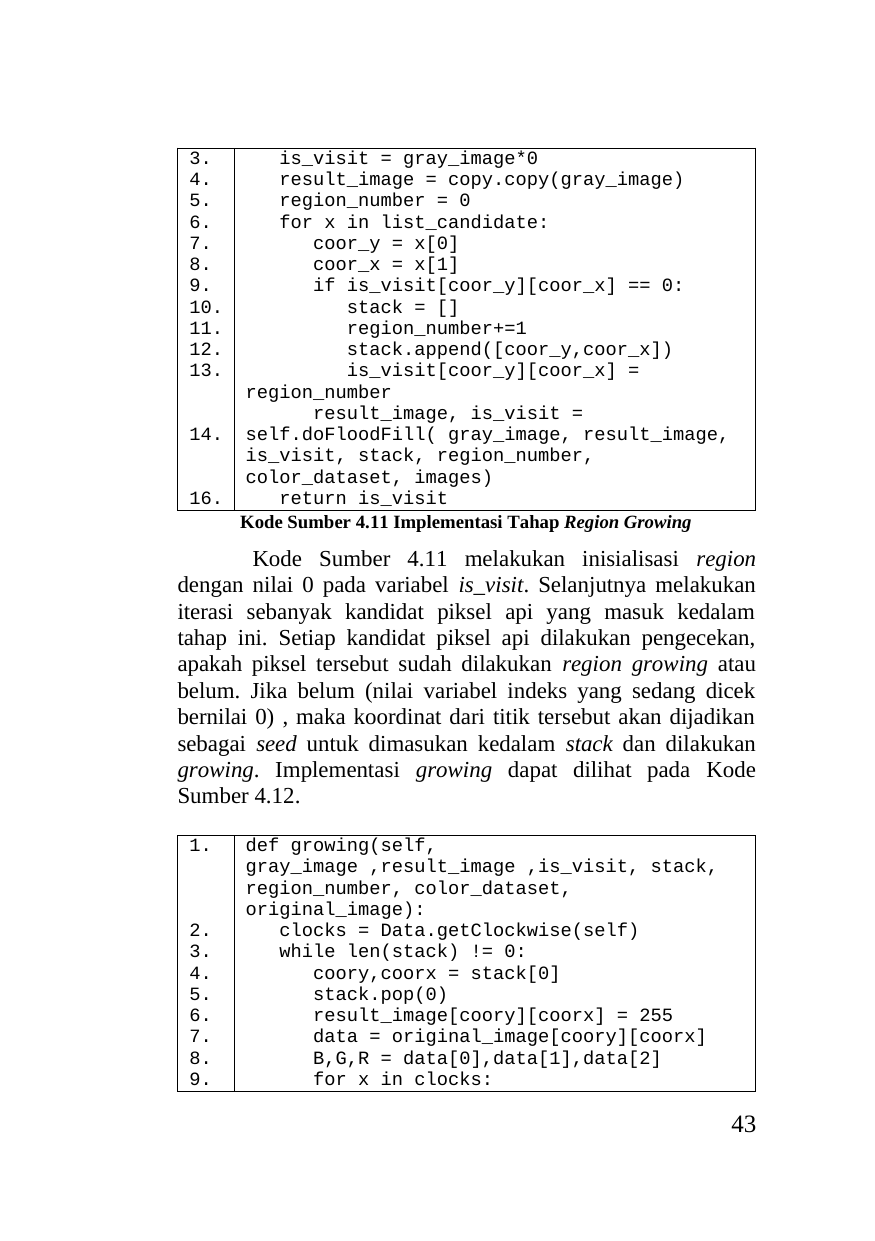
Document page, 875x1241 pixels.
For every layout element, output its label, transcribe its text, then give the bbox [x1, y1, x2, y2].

table_header 1. 2. 3. 4. 5. 6. 7. 8. 9. 10. 11. 12. 13. 14. 16. [178, 149, 234, 510]
text Kode Sumber 4.11 melakukan inisialisasi region dengan nilai 0 pada variabel is_visit. Selanjutnya melakukan iterasi sebanyak kandidat piksel api yang masuk kedalam tahap ini. Setiap kandidat piksel api dilakukan pengecekan, apakah piksel tersebut sudah dilakukan region growing atau belum. Jika belum (nilai variabel indeks yang sedang dicek bernilai 0) , maka koordinat dari titik tersebut akan dijadikan sebagai seed untuk dimasukan kedalam stack dan dilakukan growing. Implementasi growing dapat dilihat pada Kode Sumber 4.12. [177, 545, 756, 809]
text Kode Sumber 4.11 Implementasi Tahap Region Growing [177, 511, 756, 533]
table_header 1. 2. 3. 4. 5. 6. 7. 8. 9. 10. 11. 12. 13. 14. 15. 16. 17. [178, 836, 234, 1091]
